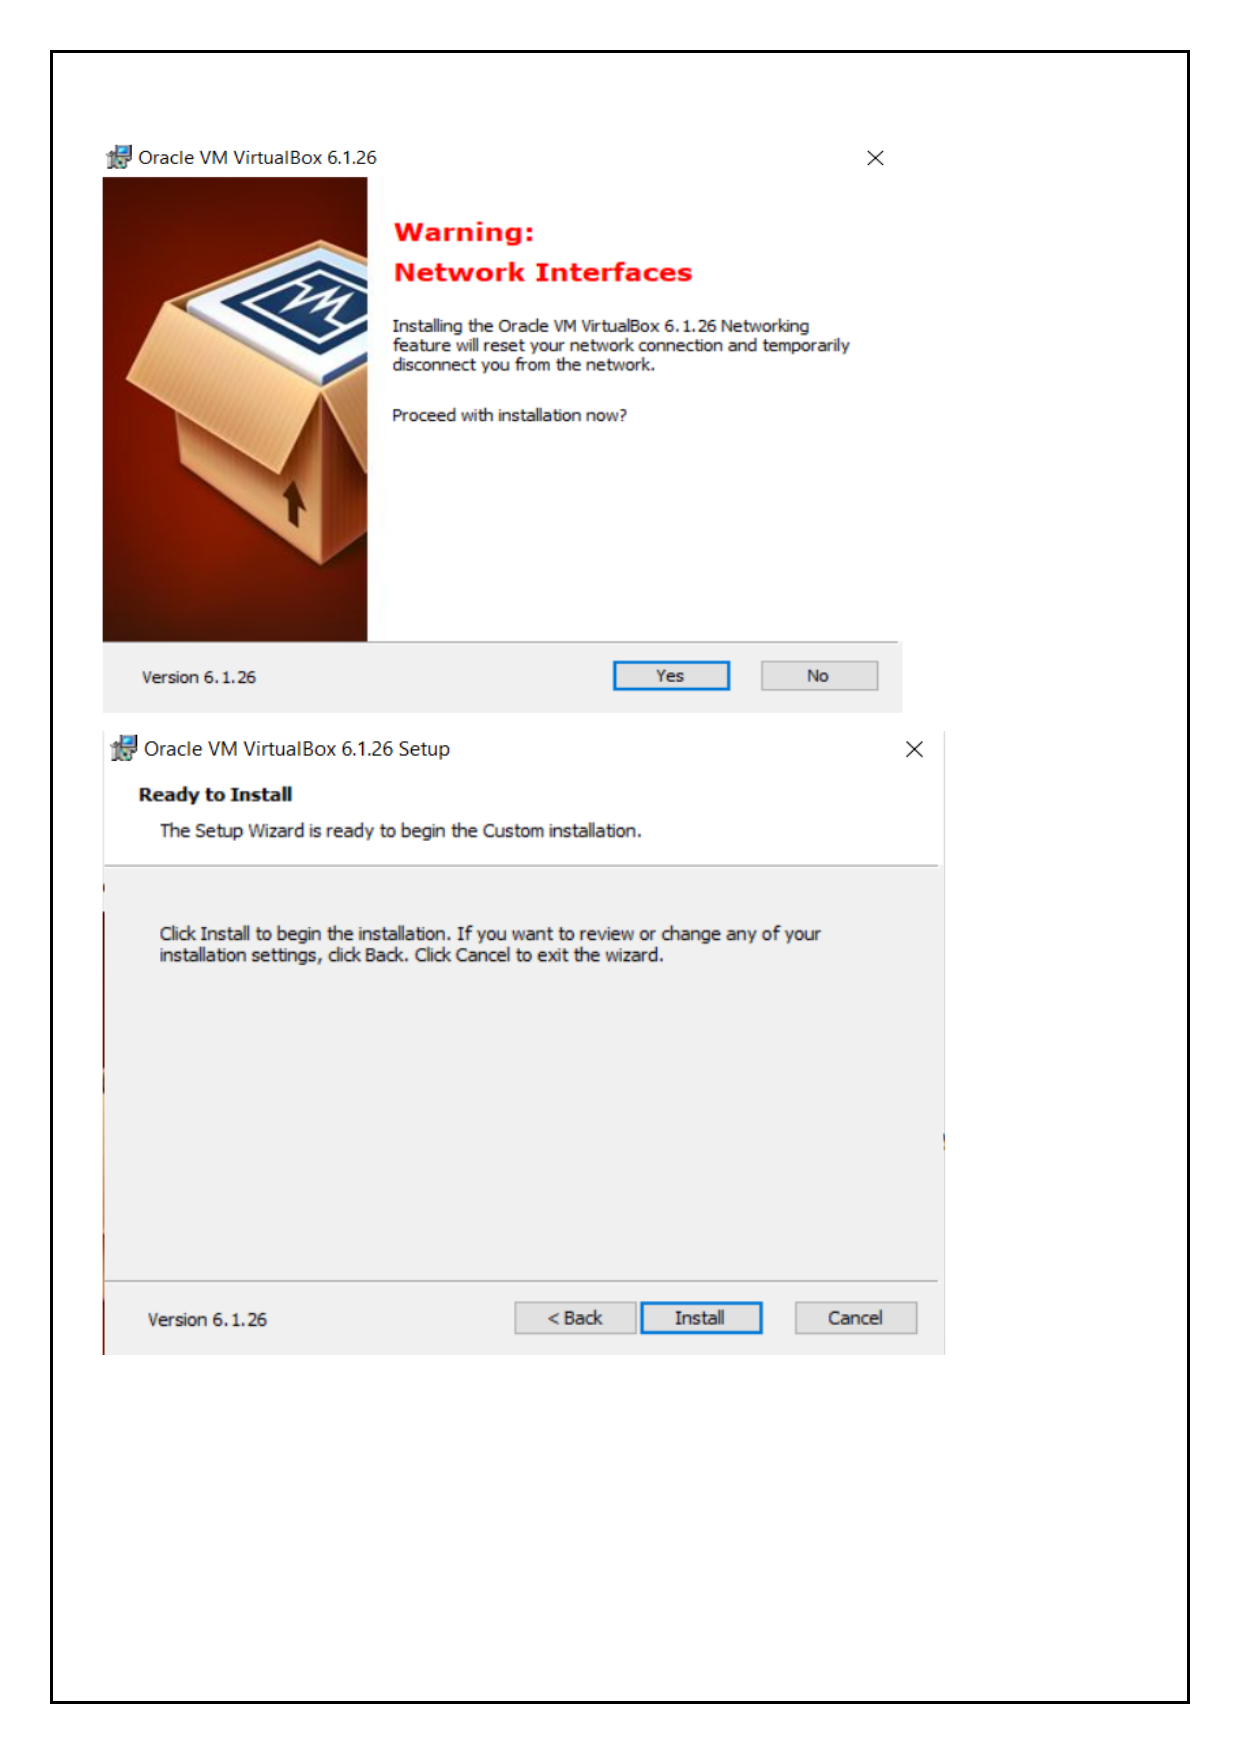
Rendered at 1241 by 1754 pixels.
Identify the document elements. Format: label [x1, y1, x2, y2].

picture [102, 731, 946, 1355]
picture [102, 139, 903, 713]
